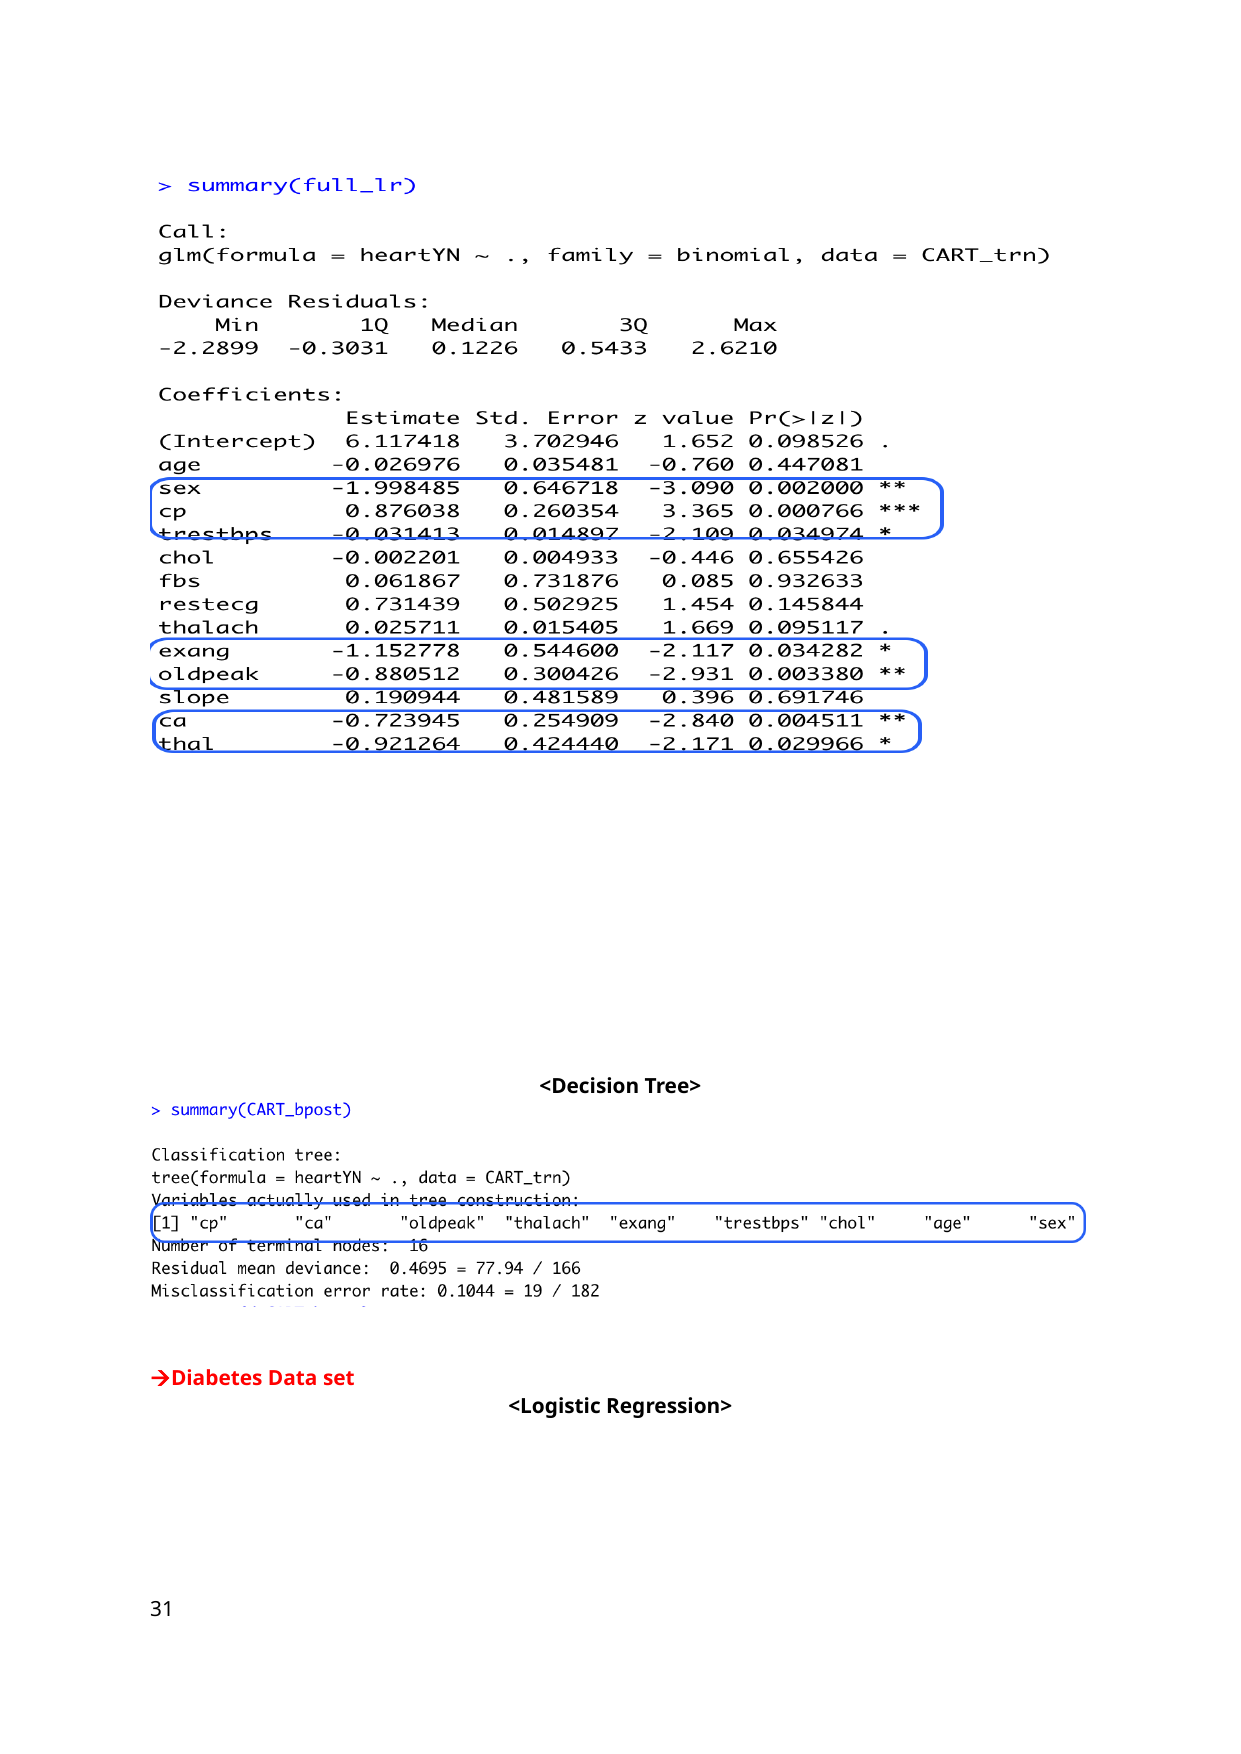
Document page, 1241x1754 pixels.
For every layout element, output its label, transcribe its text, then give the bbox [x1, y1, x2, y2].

picture [150, 177, 1091, 759]
text <Logistic Regression> [150, 1392, 1090, 1420]
text <Decision Tree> [150, 1072, 1090, 1100]
text Diabetes Data set [150, 1363, 1090, 1392]
picture [150, 1100, 1091, 1307]
